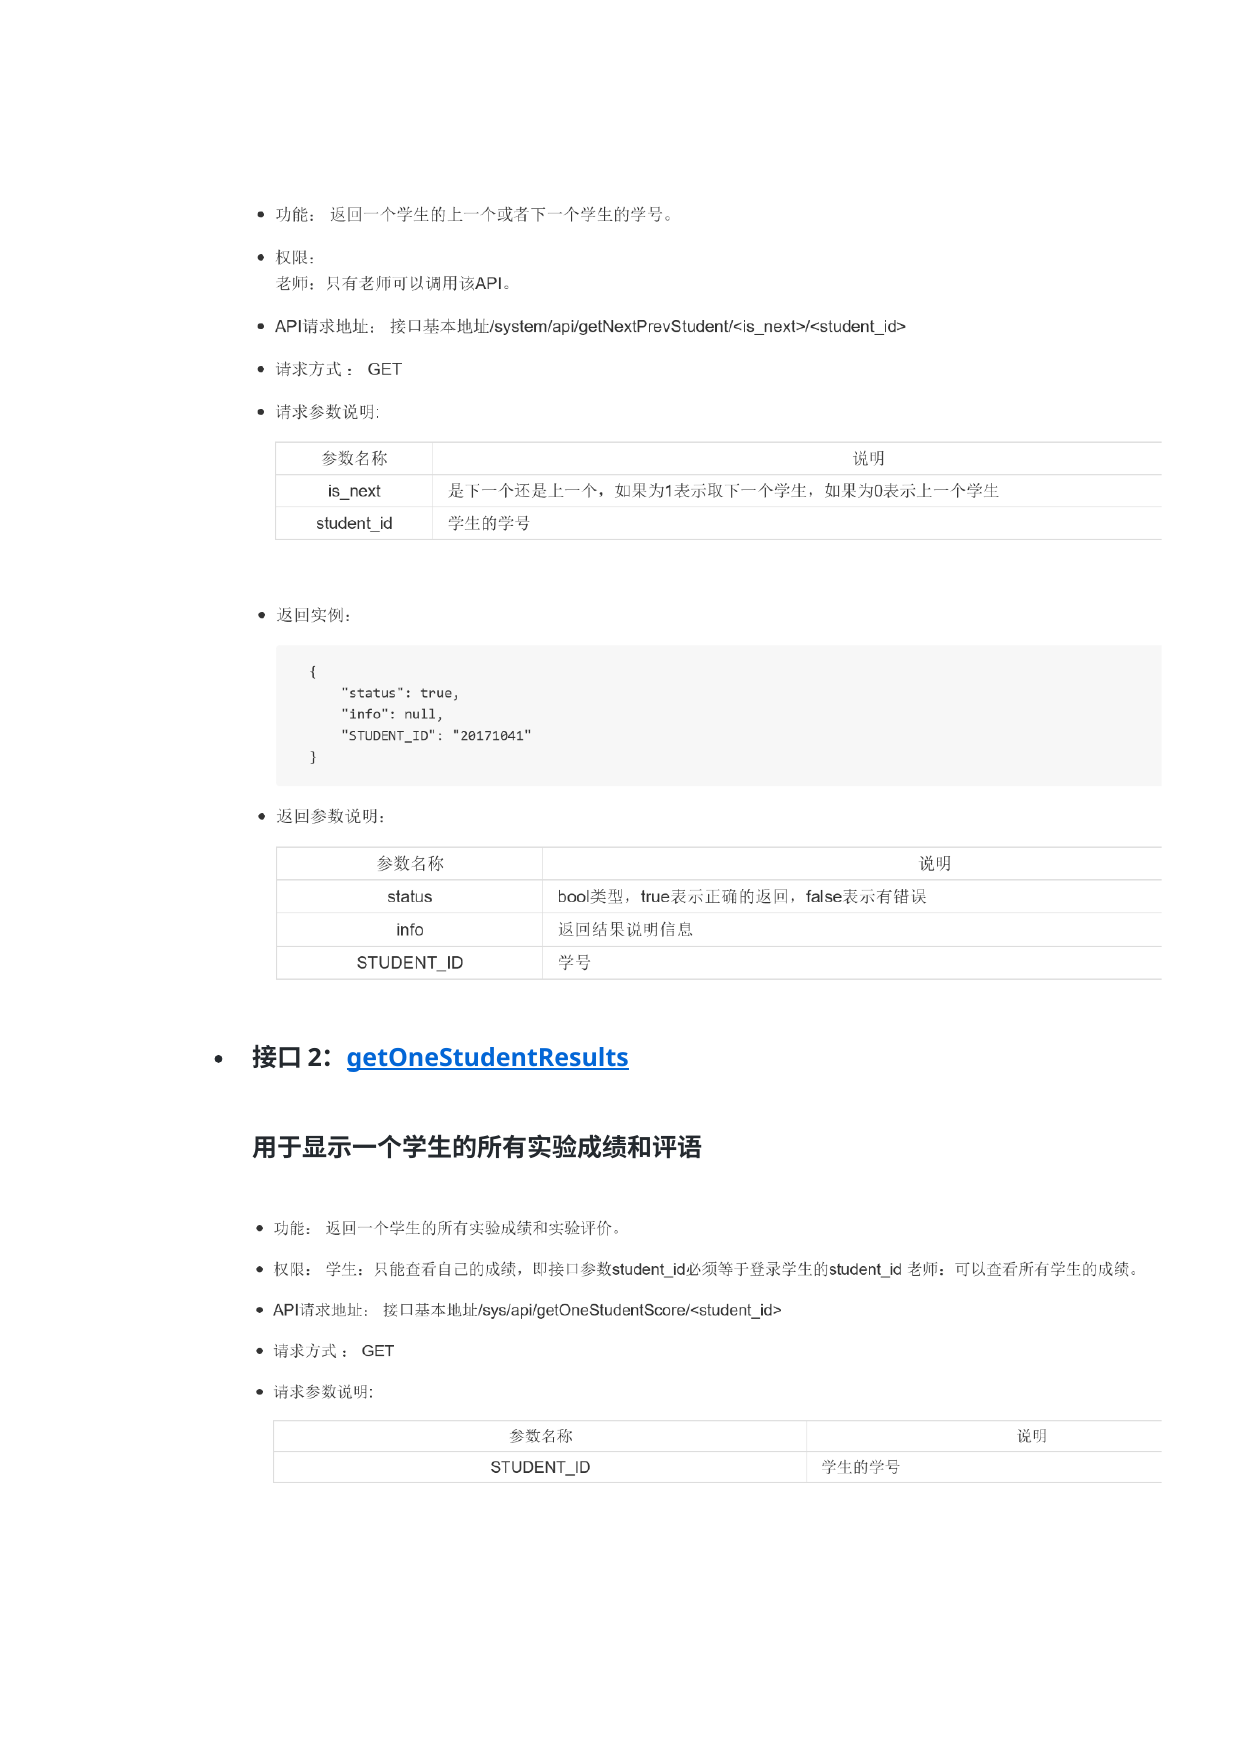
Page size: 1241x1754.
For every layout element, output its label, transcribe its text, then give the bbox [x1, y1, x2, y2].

text 用于显示一个学生的所有实验成绩和评语 [252, 1113, 1087, 1178]
picture [252, 196, 1162, 547]
list 接口2：getOneStudentResults [215, 1023, 1087, 1088]
picture [252, 1213, 1162, 1485]
picture [252, 591, 1162, 982]
